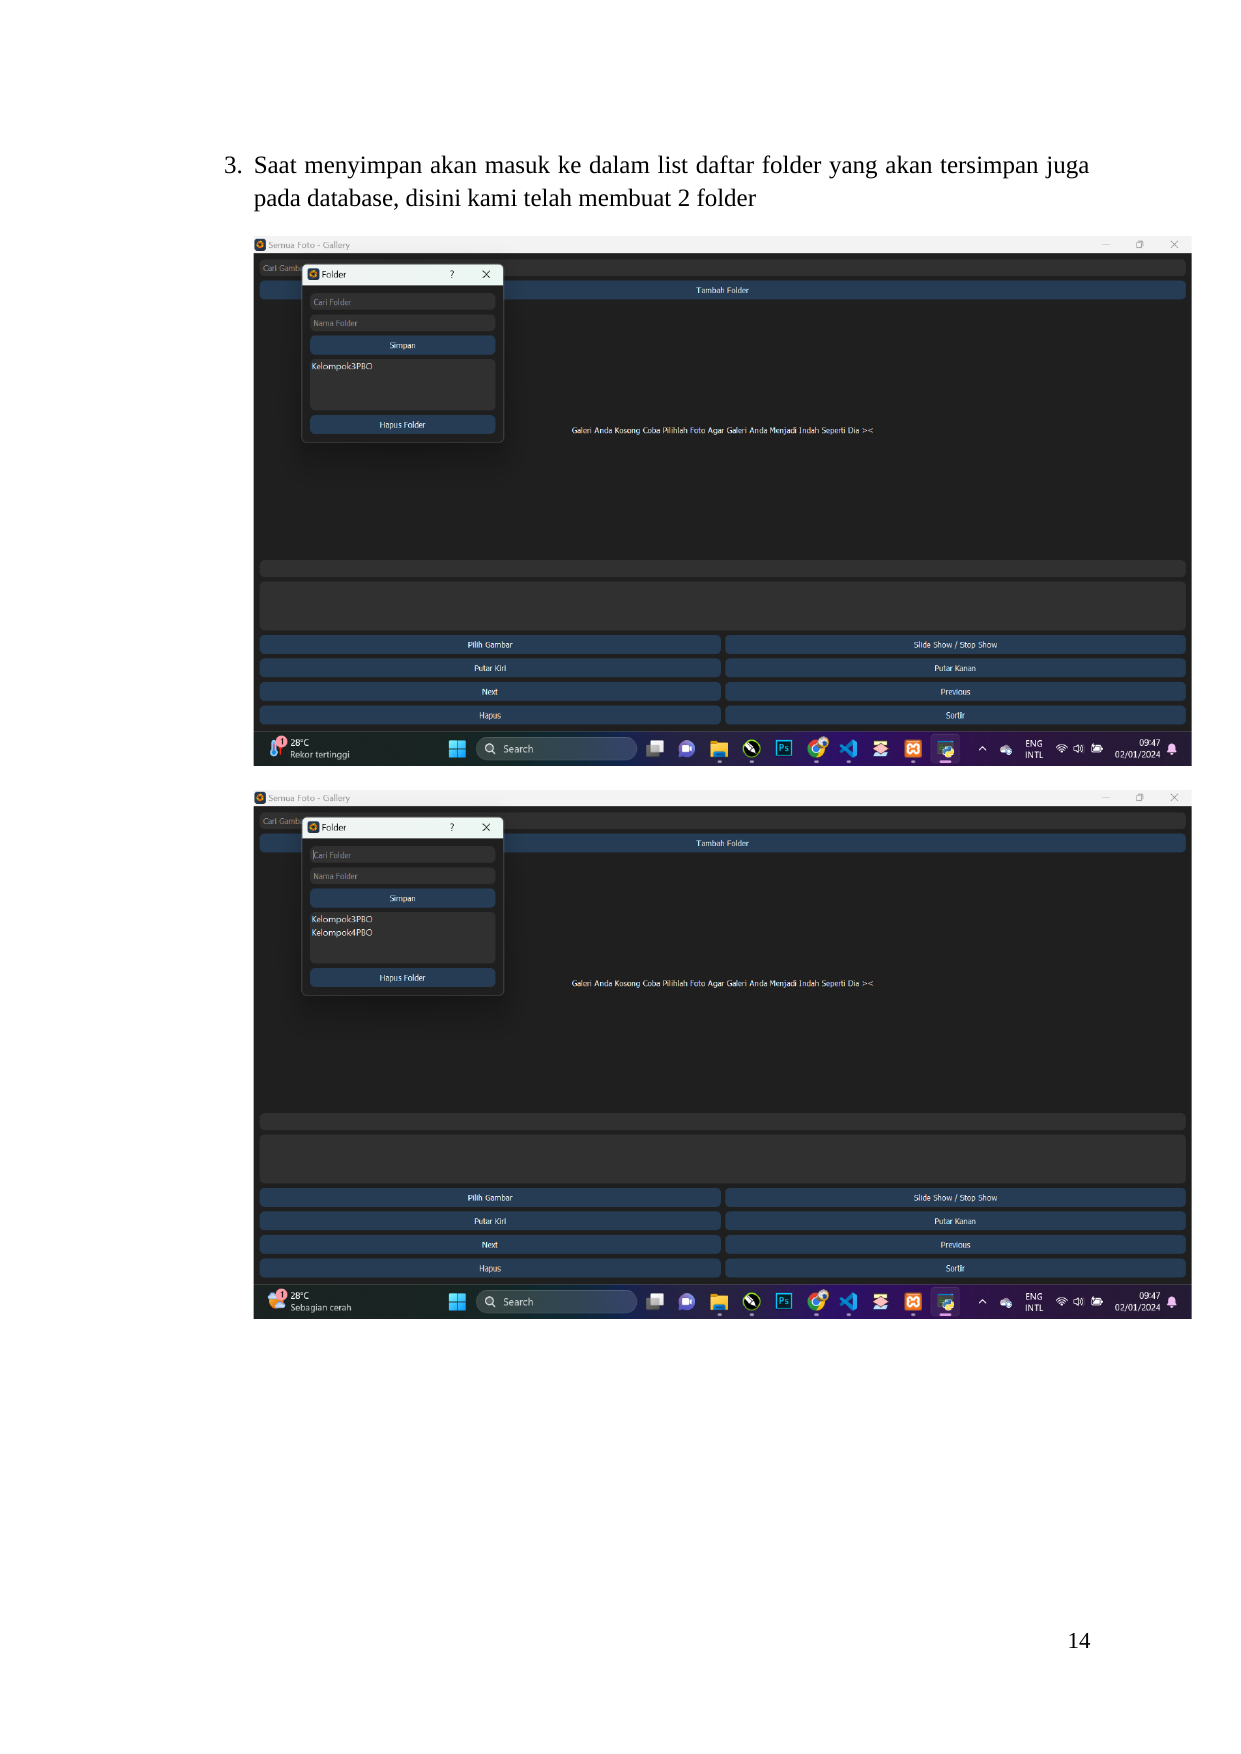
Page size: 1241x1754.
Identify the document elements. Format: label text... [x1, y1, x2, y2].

picture [253, 790, 1192, 1319]
list Saat menyimpan akan masuk ke dalam list daftar folder yang akan tersimpan juga pada database, disini kami telah membuat 2 folder [224, 150, 1090, 212]
picture [253, 236, 1192, 766]
